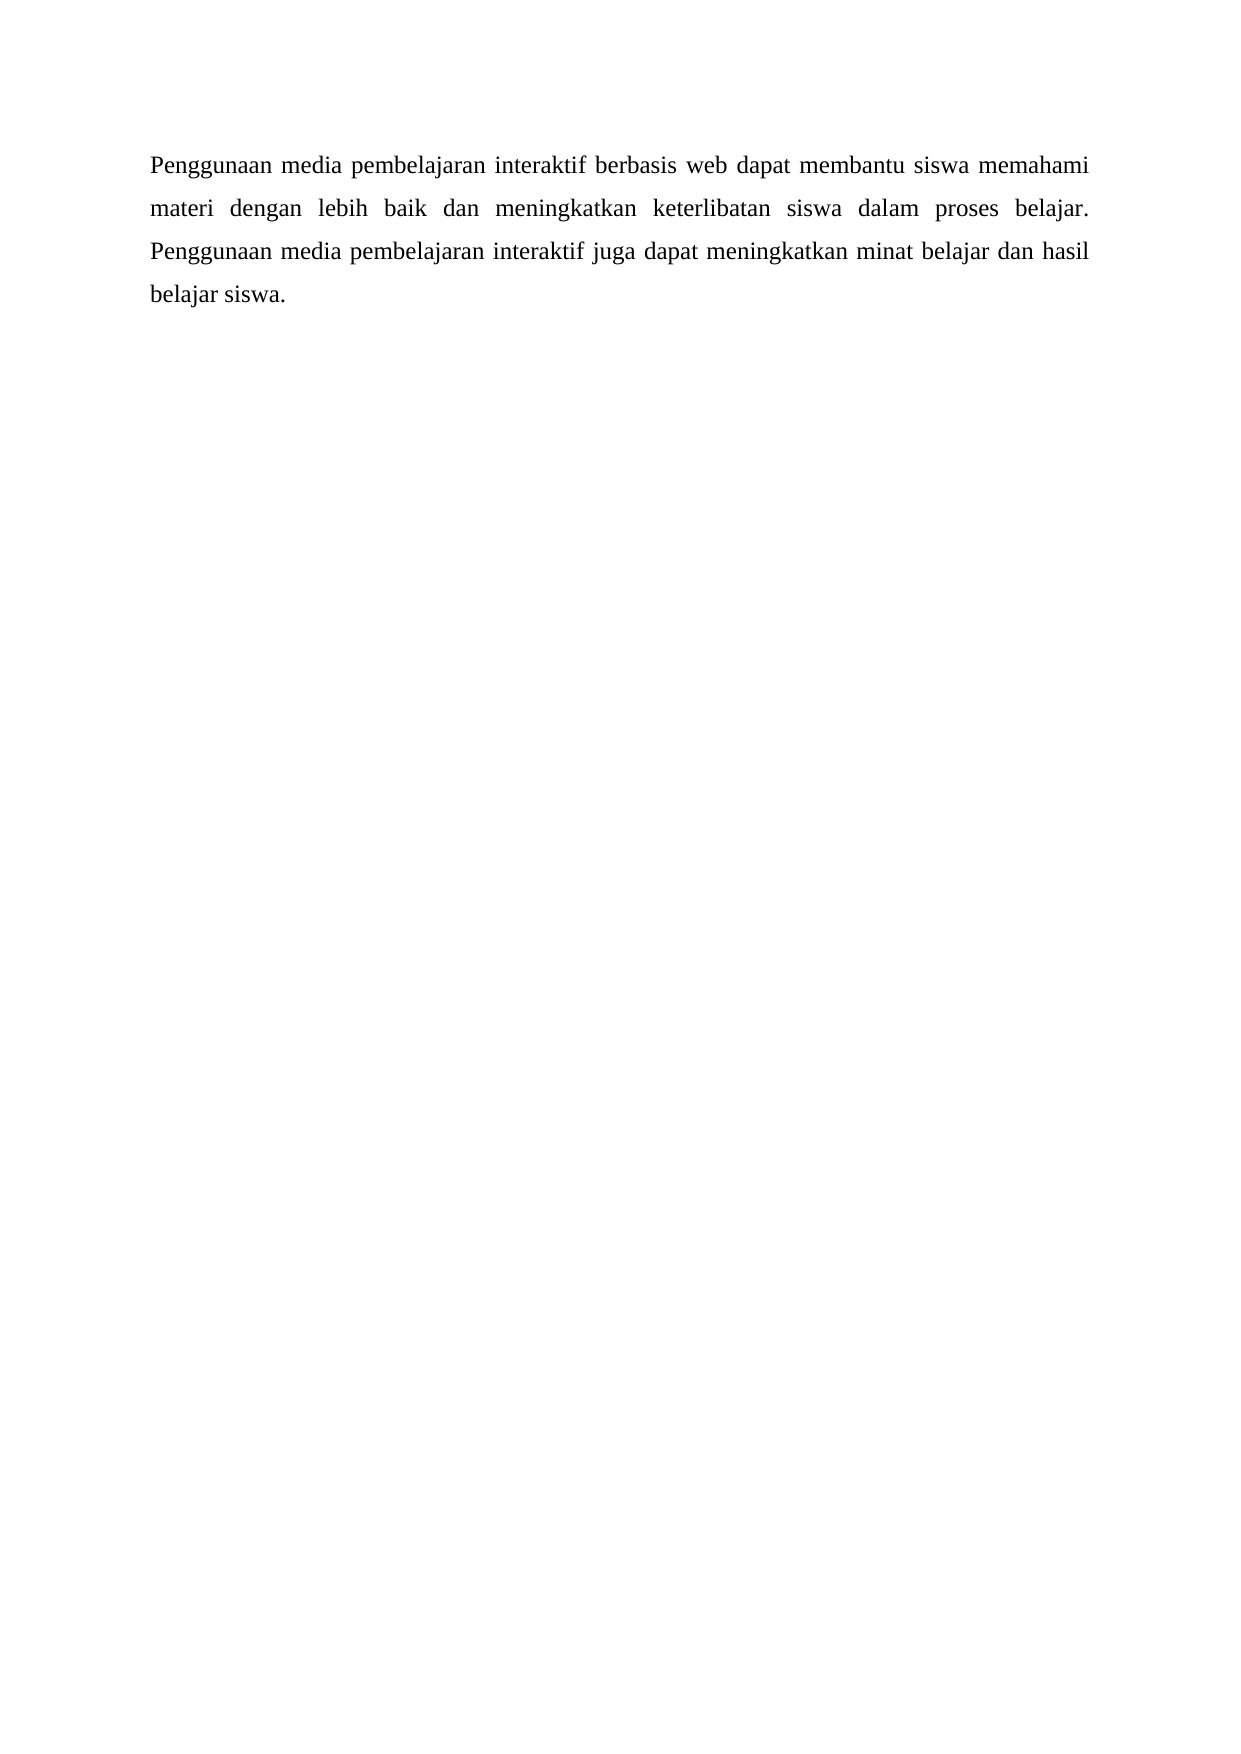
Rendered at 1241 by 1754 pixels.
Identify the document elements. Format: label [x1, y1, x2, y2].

text [150, 150, 1090, 308]
